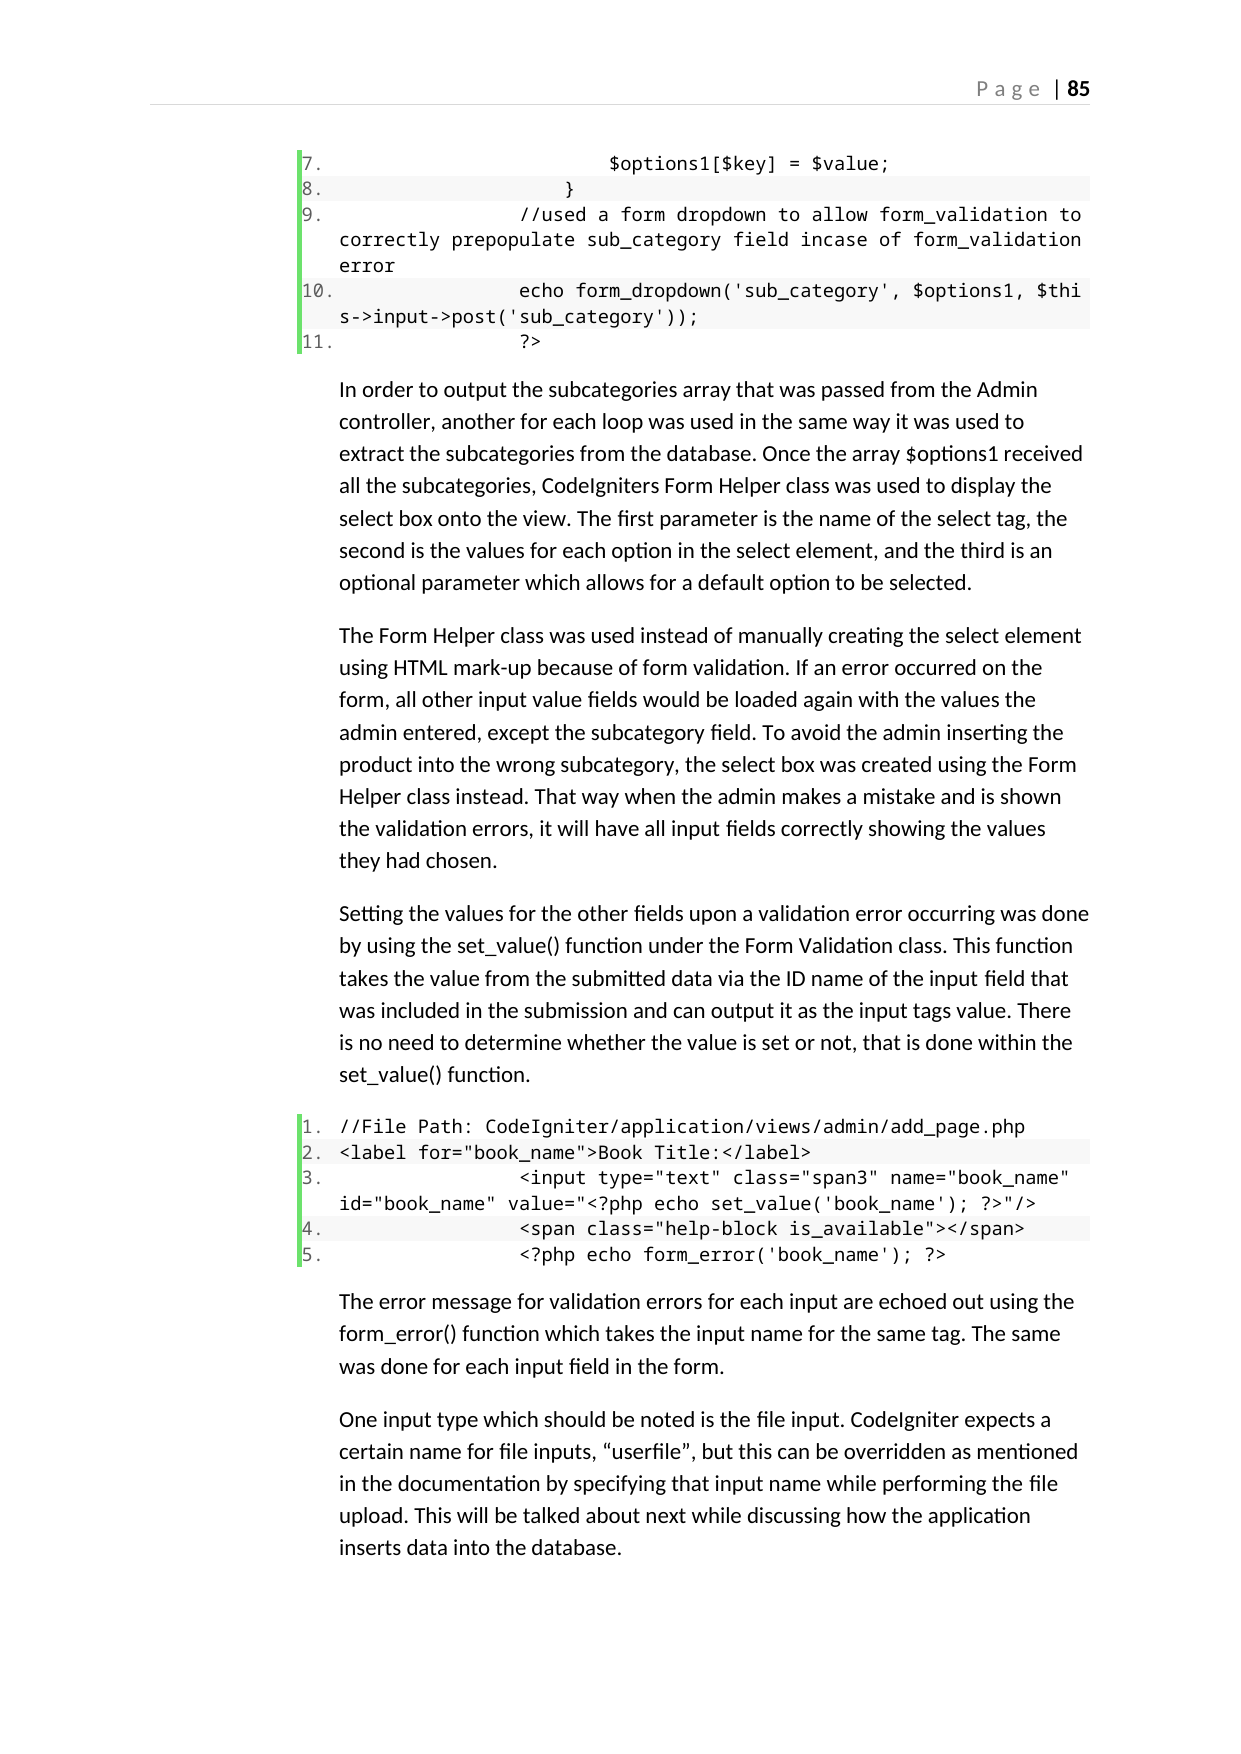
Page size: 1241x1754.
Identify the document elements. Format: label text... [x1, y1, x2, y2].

list <label for="book_name">Book Title:</label> [302, 1139, 1090, 1164]
list echo form_dropdown('sub_category', $options1, $this->input->post('sub_category')); [302, 278, 1090, 329]
list $options1[$key] = $value; [302, 150, 1090, 176]
text One input type which should be noted is the file input. CodeIgniter expects a certain name for file inputs, “userfile”, but this can be overridden as mentioned in the documentation by specifying that input name while performing the file upload. This will be talked about next while discussing how the application inserts data into the database. [339, 1405, 1090, 1562]
text The error message for validation errors for each input are echoed out using the form_error() function which takes the input name for the same tag. The same was done for each input field in the form. [339, 1287, 1090, 1380]
text Setting the values for the other fields upon a validation error occurring was done by using the set_value() function under the Form Validation class. This function takes the value from the submitted data via the ID name of the input field that was included in the submission and can output it as the input tags value. There is no need to determine whether the value is set or not, that is done within the set_value() function. [339, 899, 1090, 1088]
list <input type="text" class="span3" name="book_name" id="book_name" value="<?php echo set_value('book_name'); ?>"/> [302, 1164, 1090, 1216]
list ?> [302, 329, 1090, 354]
list //File Path: CodeIgniter/application/views/admin/add_page.php [297, 1113, 1090, 1139]
text In order to output the subcategories array that was passed from the Admin controller, another for each loop was used in the same way it was used to extract the subcategories from the database. Once the array $options1 received all the subcategories, CodeIgniters Form Helper class was used to display the select box onto the view. The first parameter is the name of the select tag, the second is the values for each option in the select element, and the third is an optional parameter which allows for a default option to be selected. [339, 375, 1090, 596]
list } [302, 176, 1090, 201]
list <?php echo form_error('book_name'); ?> [303, 1241, 1090, 1267]
text The Form Helper class was used instead of manually creating the select element using HTML mark-up because of form validation. If an error occurred on the form, all other input value fields would be loaded again with the values the admin entered, except the subcategory field. To avoid the admin inserting the product into the wrong subcategory, the select box was created using the Form Helper class instead. That way when the admin makes a mistake and is shown the validation errors, it will have all input fields correctly showing the values they had chosen. [339, 621, 1090, 874]
list //used a form dropdown to allow form_validation to correctly prepopulate sub_category field incase of form_validation error [302, 201, 1090, 278]
list <span class="help-block is_available"></span> [302, 1216, 1090, 1241]
